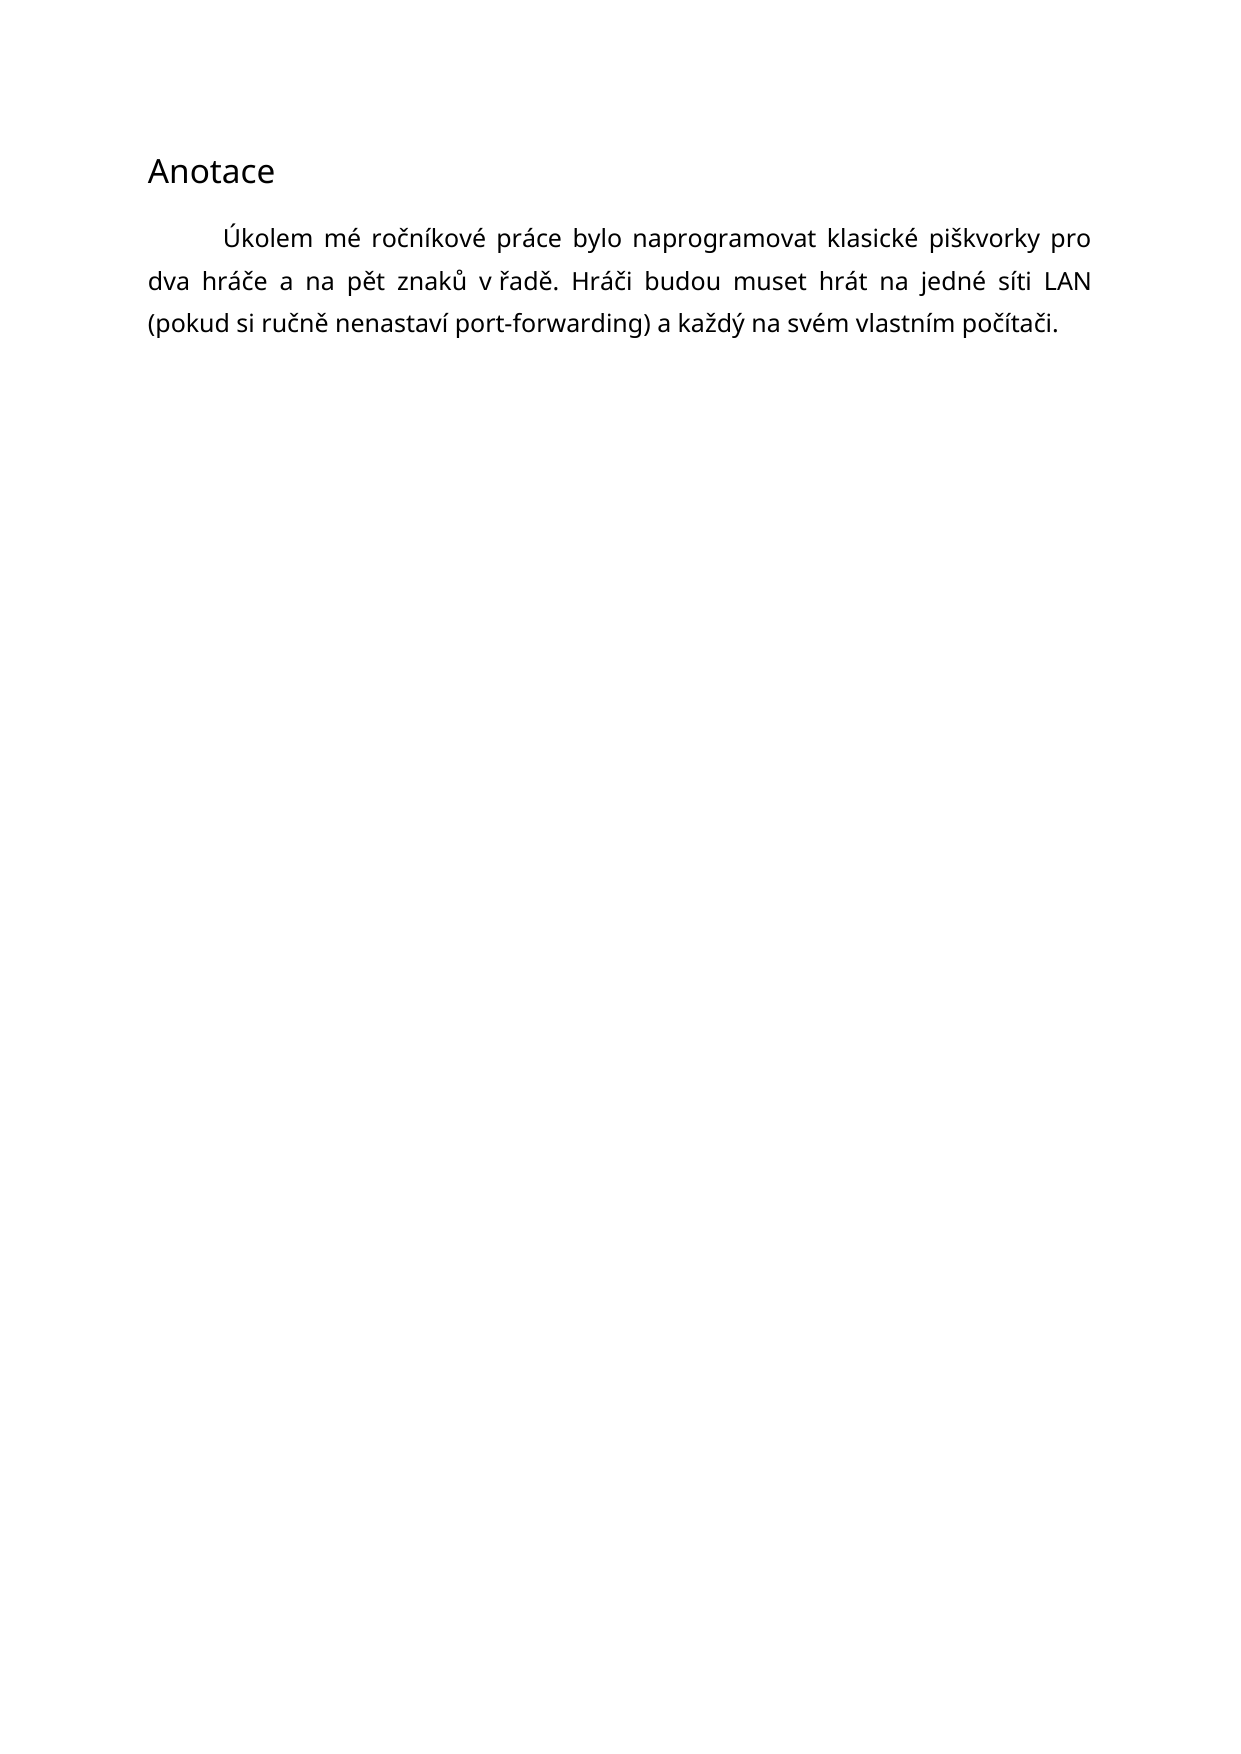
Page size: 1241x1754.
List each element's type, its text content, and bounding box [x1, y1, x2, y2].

text Anotace [148, 148, 1092, 193]
text Úkolem mé ročníkové práce bylo naprogramovat klasické piškvorky pro dva hráče a na pět znaků v řadě. Hráči budou muset hrát na jedné síti LAN (pokud si ručně nenastaví port-forwarding) a každý na svém vlastním počítači. [148, 221, 1092, 340]
